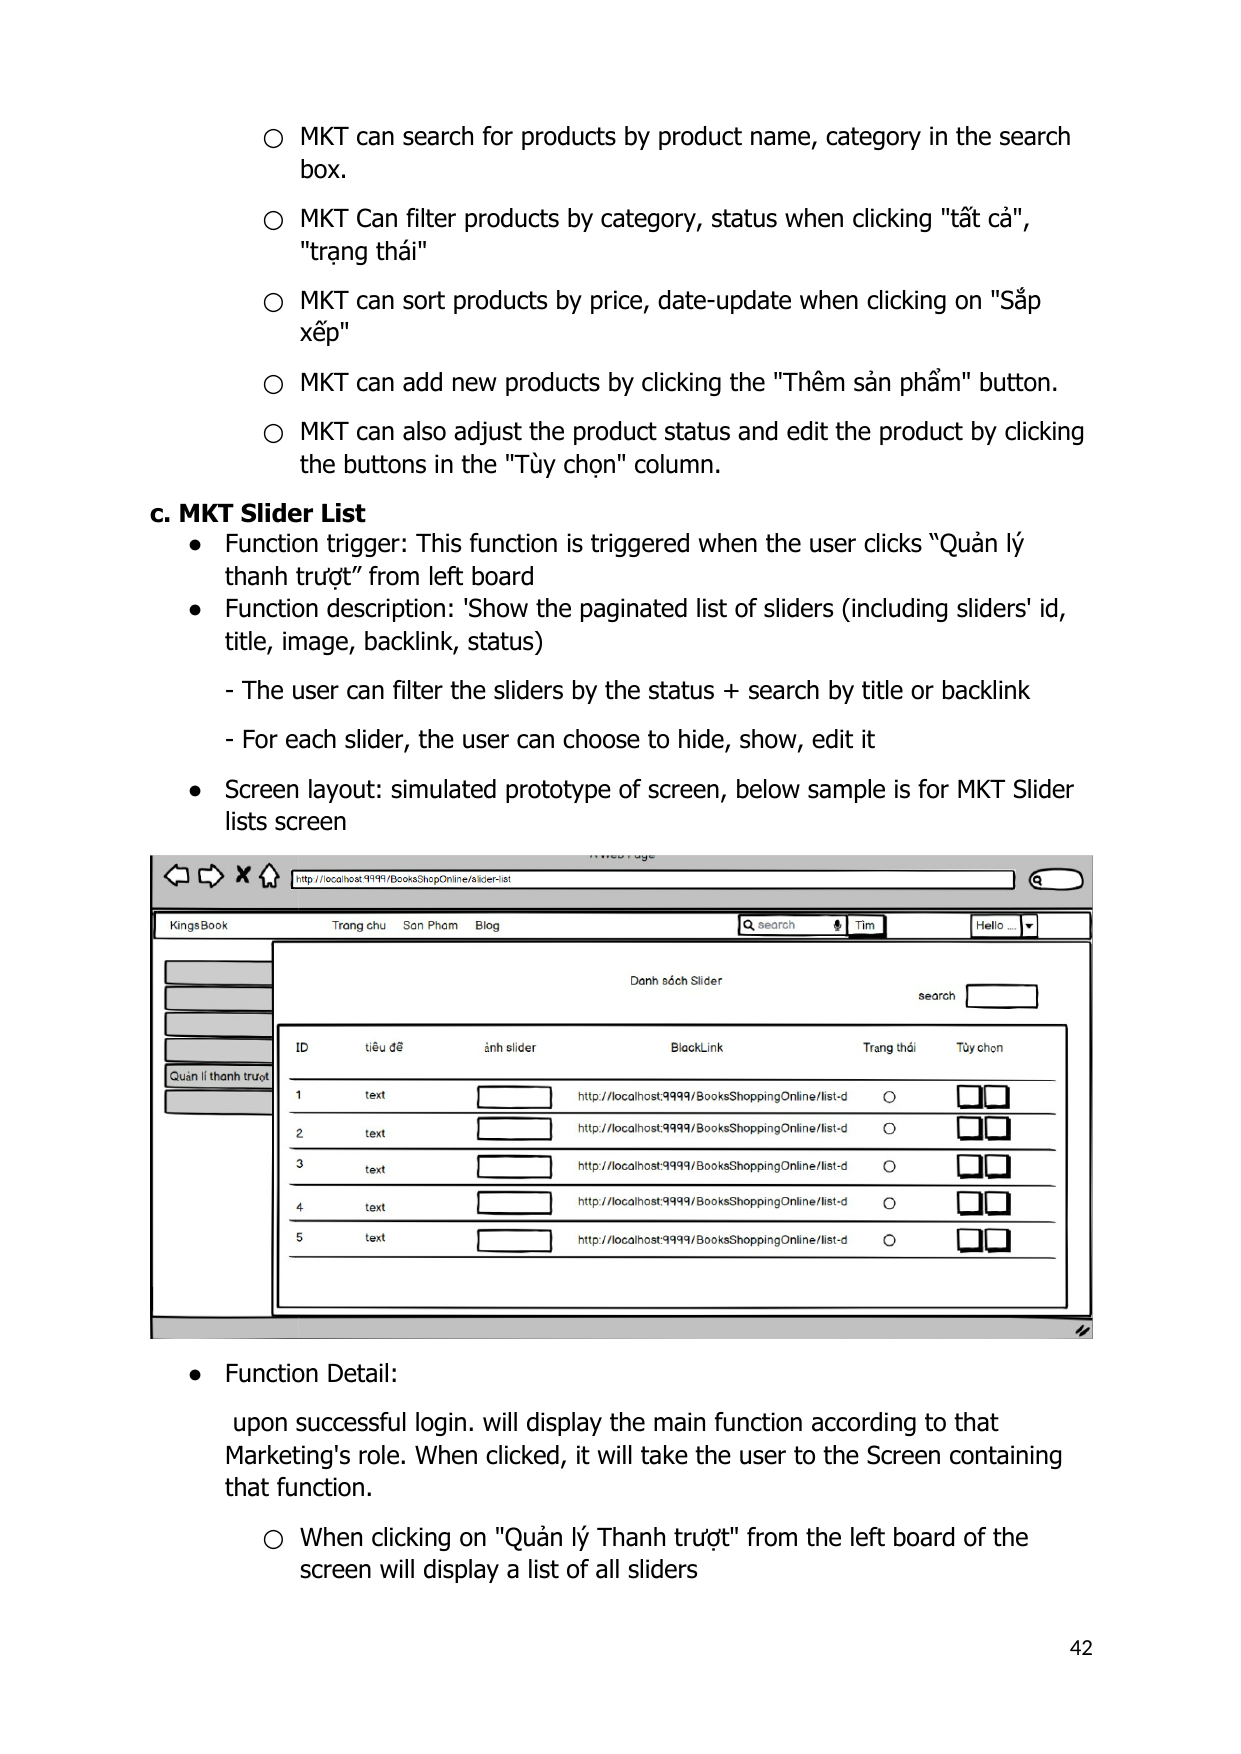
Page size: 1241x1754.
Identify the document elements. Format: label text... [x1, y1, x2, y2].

list Screen layout: simulated prototype of screen, below sample is for MKT Slider lists screen [187, 773, 1093, 836]
picture [150, 855, 1093, 1339]
list MKT Can filter products by category, status when clicking "tất cả", "trạng thái" [262, 202, 1093, 265]
list When clicking on "Quản lý Thanh trượt" from the left board of the screen will display a list of all sliders [262, 1521, 1093, 1584]
list MKT can sort products by price, date-update when clicking on "Sắp xếp" [262, 284, 1093, 347]
text - The user can filter the sliders by the status + search by title or backlink [225, 674, 1093, 705]
list MKT can add new products by clicking the "Thêm sản phẩm" button. [262, 366, 1093, 396]
text upon successful login. will display the main function according to that Marketing's role. When clicked, it will take the user to the Screen containing that function. [225, 1406, 1093, 1502]
list MKT can also adjust the product status and edit the product by clicking the buttons in the "Tùy chọn" column. [262, 415, 1093, 478]
list MKT can search for products by product name, category in the search box. [262, 121, 1093, 183]
text - For each slider, the user can choose to hide, show, edit it [225, 724, 1093, 754]
list Function Detail: [187, 1357, 1093, 1387]
list Function trigger: This function is triggered when the user clicks “Quản lý thanh trượt” from left board [187, 527, 1093, 590]
list Function description: 'Show the paginated list of sliders (including sliders' id, title, image, backlink, status) [187, 593, 1093, 656]
subtitle c. MKT Slider List [150, 497, 1093, 527]
